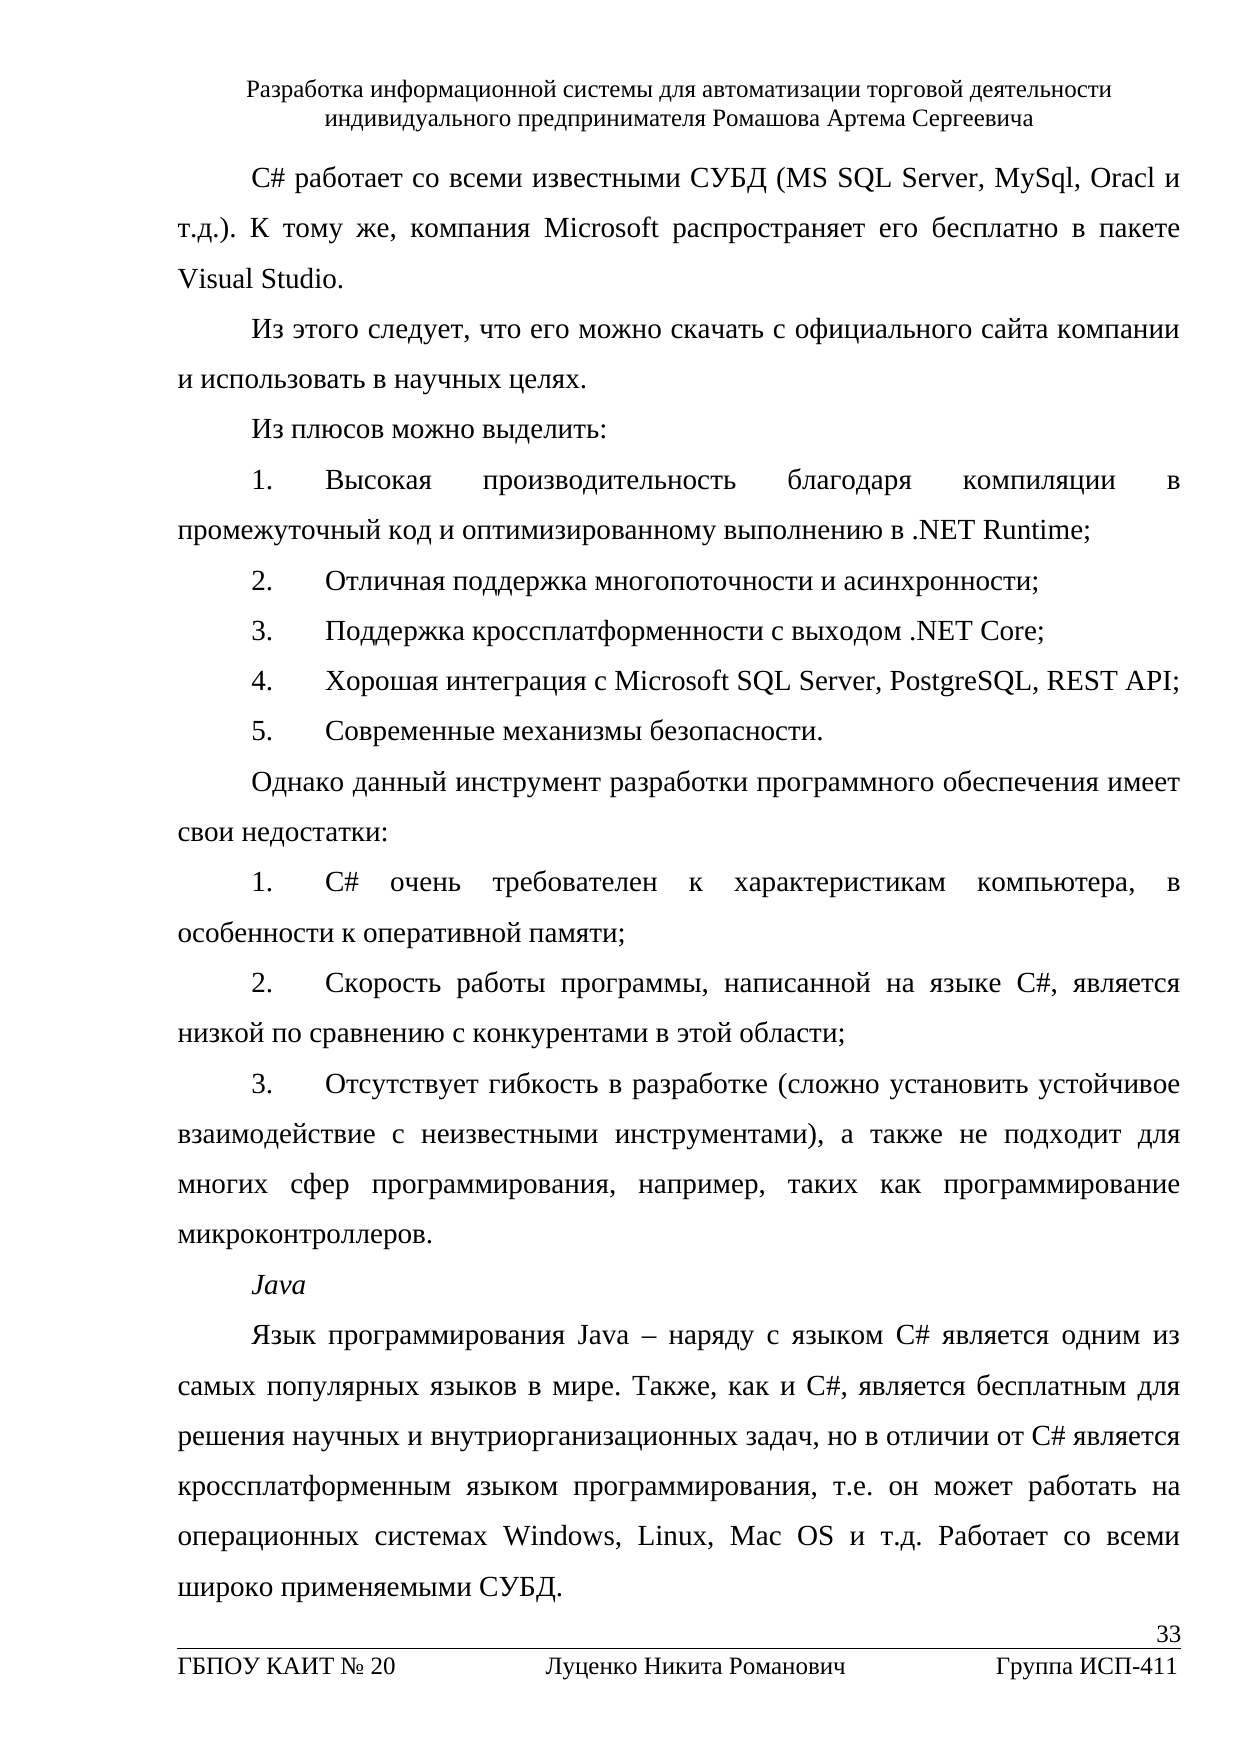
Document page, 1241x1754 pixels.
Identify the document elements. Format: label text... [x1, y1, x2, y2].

text С# работает со всеми известными СУБД (MS SQL Server, MySql, Oracl и т.д.). К тому же, компания Microsoft распространяет его бесплатно в пакете Visual Studio. [177, 160, 1181, 294]
list Скорость работы программы, написанной на языке C#, является низкой по сравнению с конкурентами в этой области; [177, 965, 1181, 1049]
list Современные механизмы безопасности. [177, 713, 1181, 747]
list Высокая производительность благодаря компиляции в промежуточный код и оптимизированному выполнению в .NET Runtime; [177, 462, 1181, 546]
text Из этого следует, что его можно скачать с официального сайта компании и использовать в научных целях. [177, 311, 1181, 395]
list Хорошая интеграция с Microsoft SQL Server, PostgreSQL, REST API; [177, 663, 1181, 697]
list Поддержка кроссплатформенности с выходом .NET Core; [177, 613, 1181, 646]
list Отсутствует гибкость в разработке (сложно установить устойчивое взаимодействие с неизвестными инструментами), а также не подходит для многих сфер программирования, например, таких как программирование микроконтроллеров. [177, 1066, 1181, 1250]
text Из плюсов можно выделить: [177, 412, 1181, 445]
list C# очень требователен к характеристикам компьютера, в особенности к оперативной памяти; [177, 864, 1181, 948]
text Java [177, 1267, 1181, 1301]
list Отличная поддержка многопоточности и асинхронности; [177, 563, 1181, 596]
text Язык программирования Java – наряду с языком C# является одним из самых популярных языков в мире. Также, как и С#, является бесплатным для решения научных и внутриорганизационных задач, но в отличии от C# является кроссплатформенным языком программирования, т.е. он может работать на операционных системах Windows, Linux, Mac OS и т.д. Работает со всеми широко применяемыми СУБД. [177, 1317, 1181, 1602]
text Однако данный инструмент разработки программного обеспечения имеет свои недостатки: [177, 764, 1181, 848]
